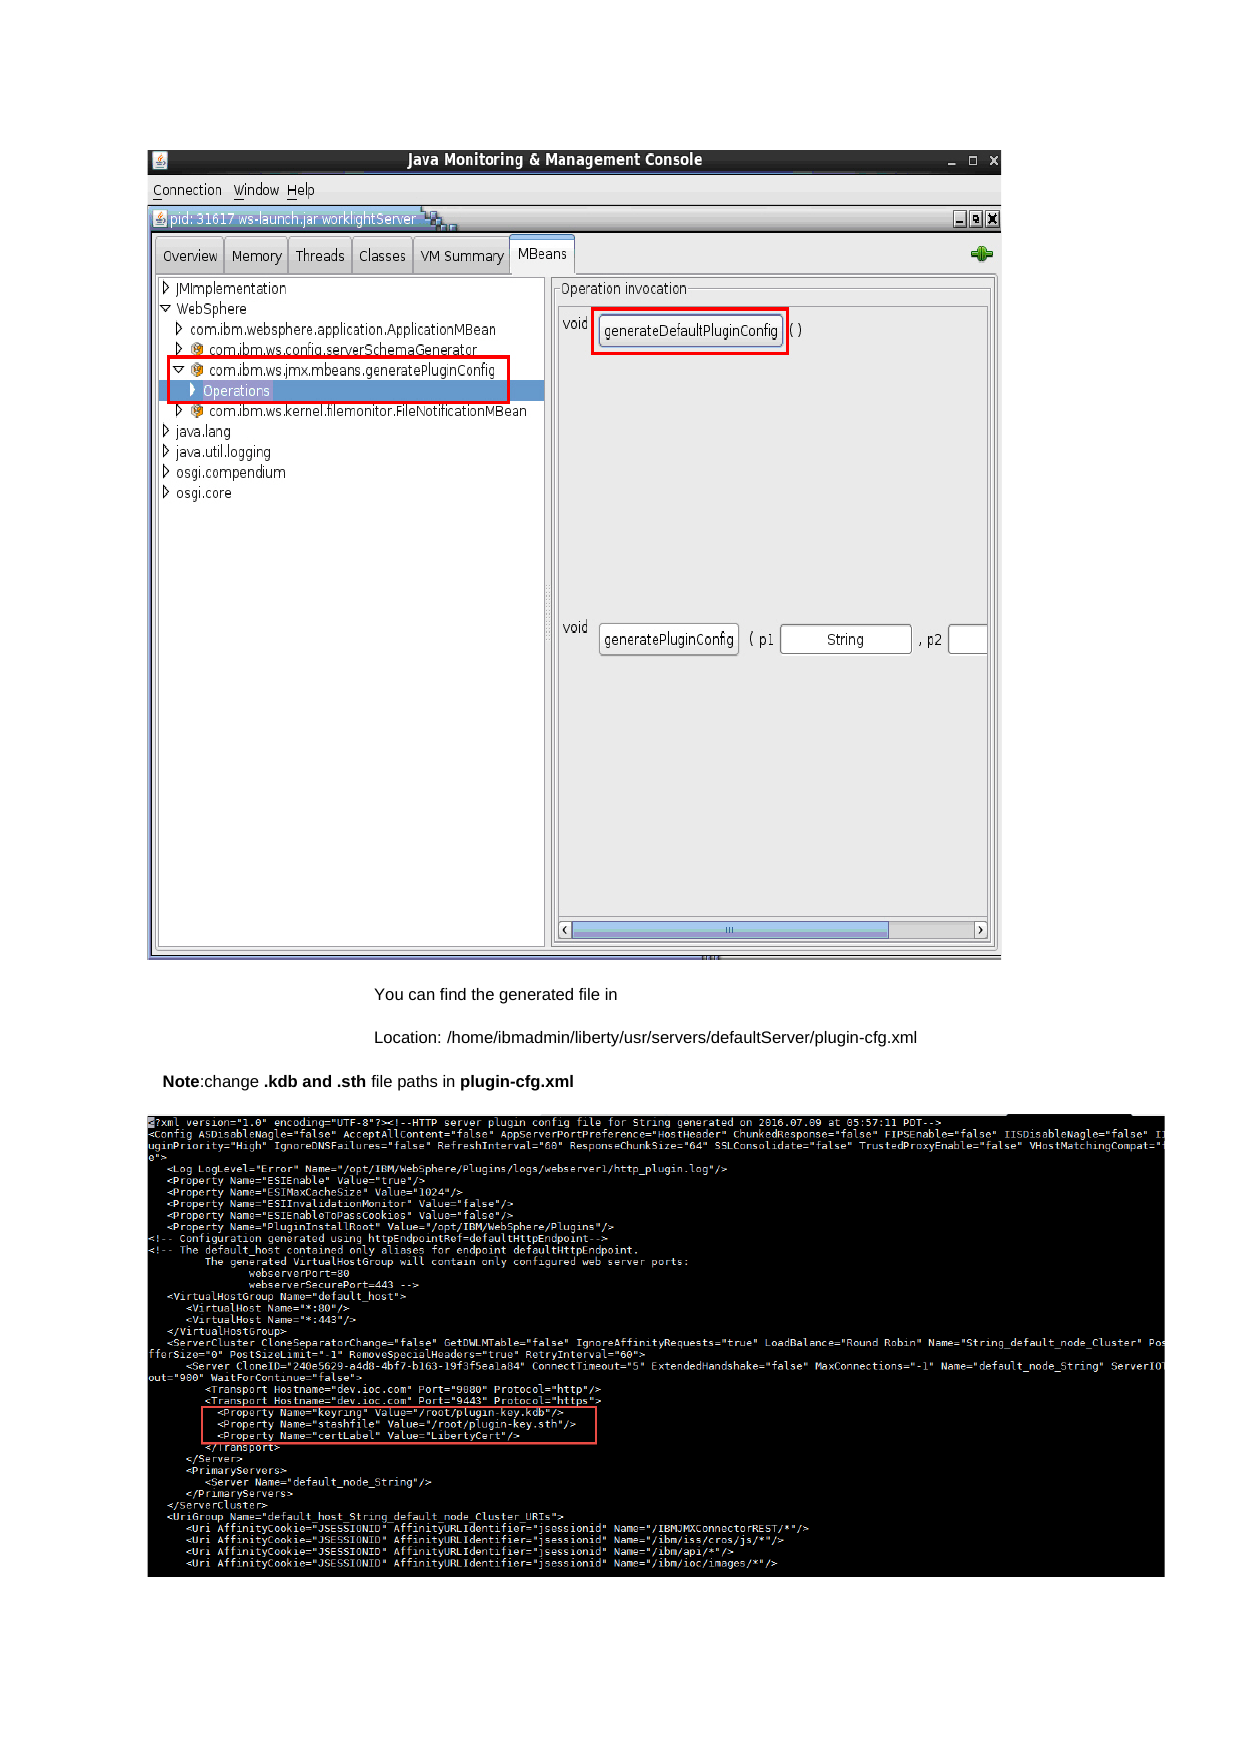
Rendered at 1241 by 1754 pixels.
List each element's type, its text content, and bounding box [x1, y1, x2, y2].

text You can find the generated file in [374, 985, 1078, 1004]
picture [147, 150, 1002, 960]
picture [147, 1114, 1165, 1577]
text Note:change .kdb and .sth file paths in plugin-cfg.xml [162, 1072, 1078, 1091]
text Location: /home/ibmadmin/liberty/usr/servers/defaultServer/plugin-cfg.xml [374, 1028, 1078, 1047]
